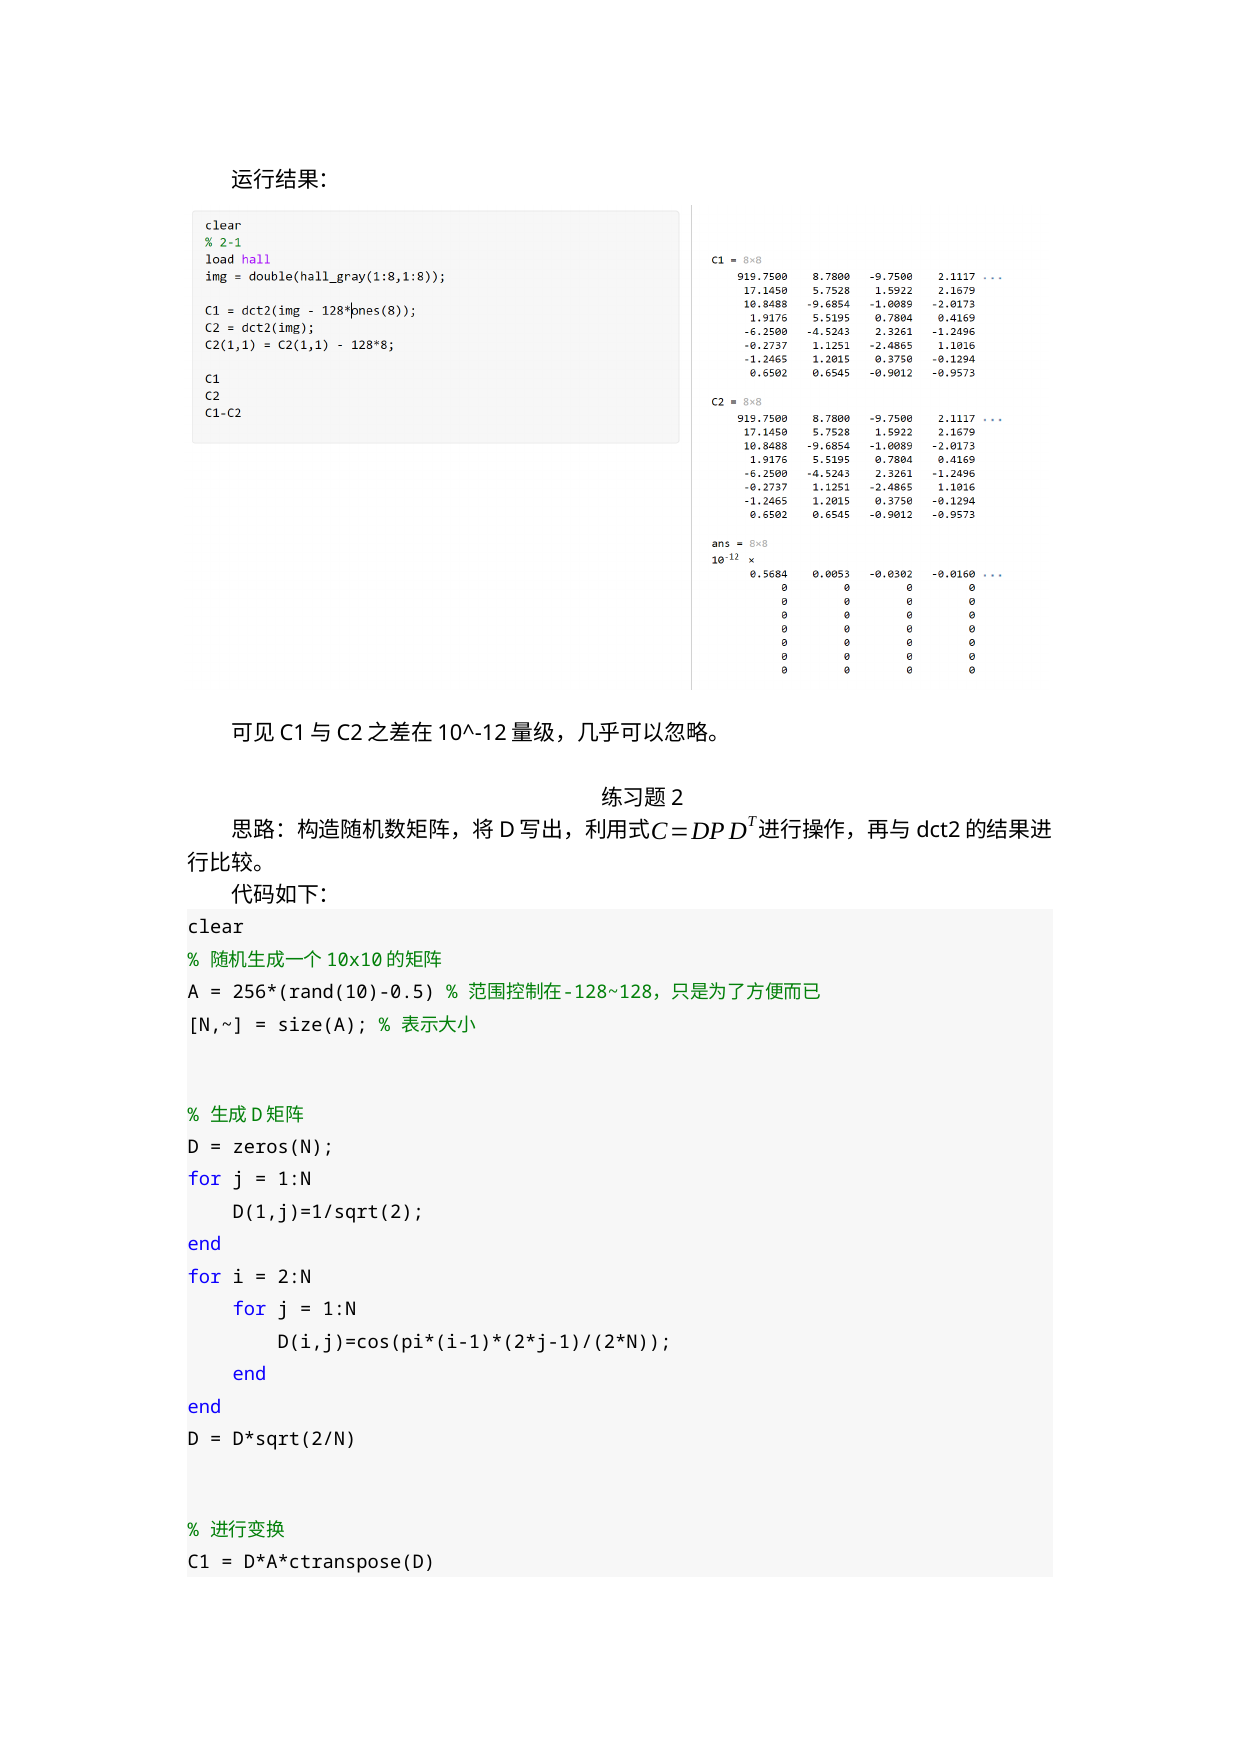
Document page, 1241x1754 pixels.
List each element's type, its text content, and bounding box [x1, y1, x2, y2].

text % 进行变换 [187, 1512, 1053, 1544]
text clear [187, 909, 1053, 942]
text 运行结果： [187, 162, 1053, 194]
text % 生成D矩阵 [187, 1097, 1053, 1129]
text C1 = D*A*ctranspose(D) [187, 1544, 1053, 1577]
text 代码如下： [187, 877, 1053, 909]
text for i = 2:N [187, 1259, 1053, 1292]
text end [187, 1389, 1053, 1422]
text D(i,j)=cos(pi*(i-1)*(2*j-1)/(2*N)); [187, 1324, 1053, 1357]
text for j = 1:N [187, 1162, 1053, 1194]
text for j = 1:N [187, 1292, 1053, 1324]
text % 随机生成一个10x10的矩阵 [187, 942, 1053, 974]
text A = 256*(rand(10)-0.5) % 范围控制在-128~128，只是为了方便而已 [187, 974, 1053, 1007]
text D(1,j)=1/sqrt(2); [187, 1194, 1053, 1227]
text 思路：构造随机数矩阵，将D写出，利用式进行操作，再与dct2的结果进行比较。 [187, 812, 1053, 877]
text [N,~] = size(A); % 表示大小 [187, 1007, 1053, 1039]
picture [183, 205, 1049, 690]
text D = zeros(N); [187, 1129, 1053, 1162]
text end [187, 1357, 1053, 1389]
text end [187, 1227, 1053, 1259]
text D = D*sqrt(2/N) [187, 1422, 1053, 1454]
text 练习题2 [187, 779, 1053, 812]
